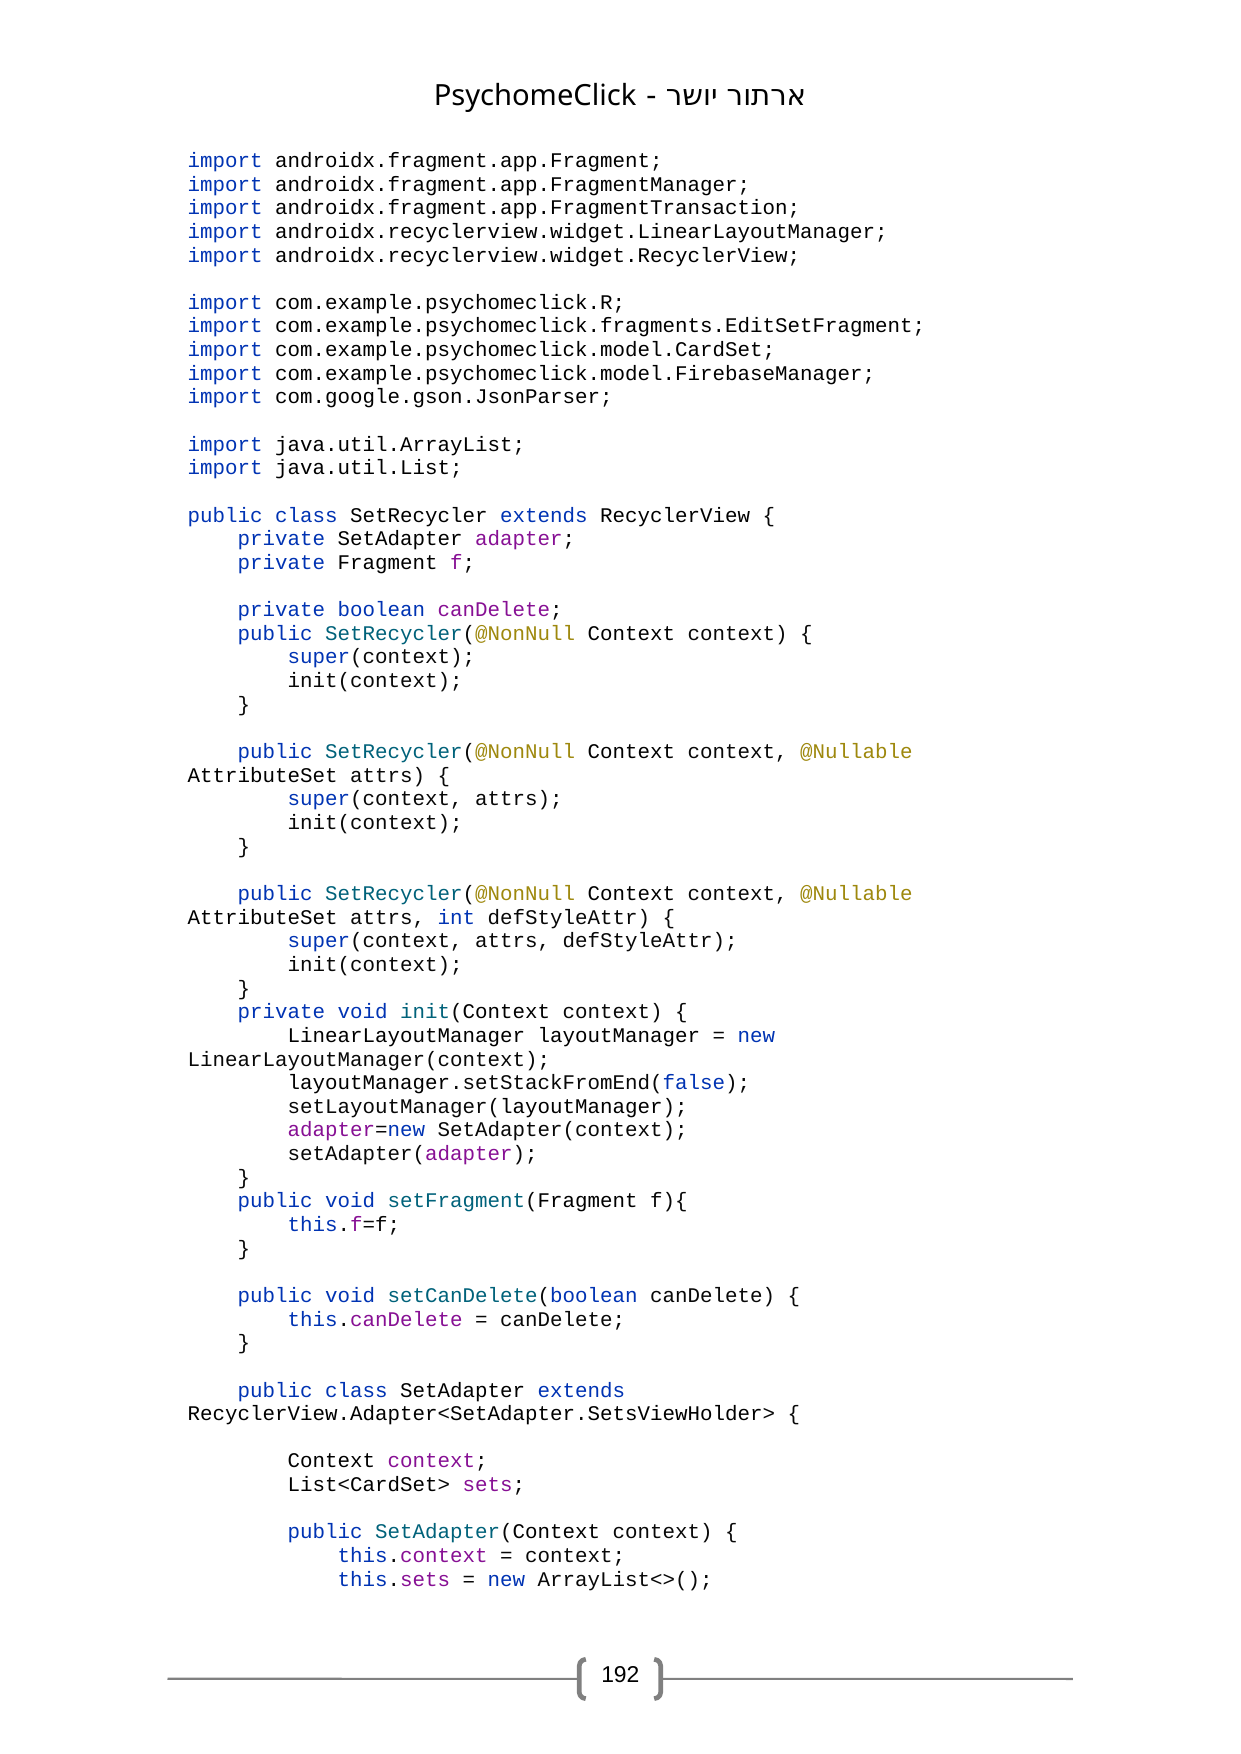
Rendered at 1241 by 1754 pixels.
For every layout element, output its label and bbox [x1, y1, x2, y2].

text [187, 150, 1053, 1592]
